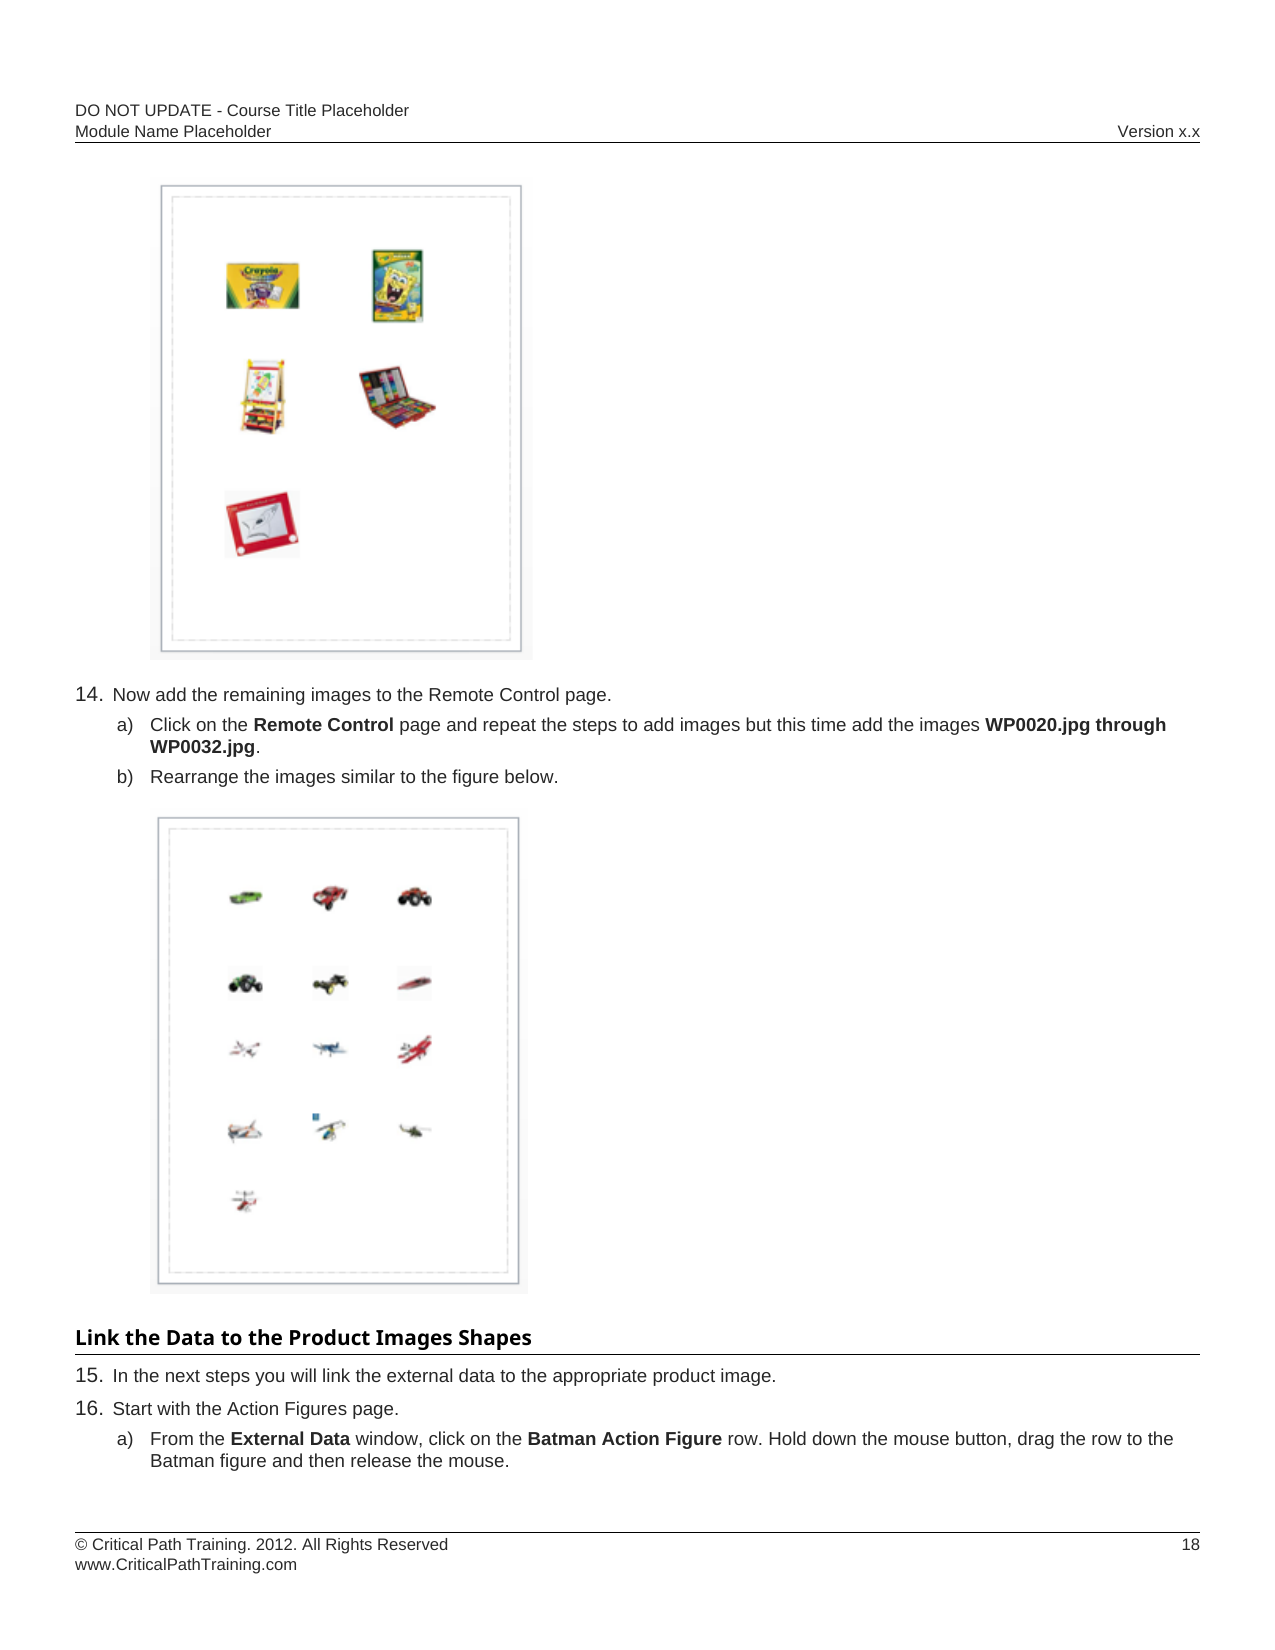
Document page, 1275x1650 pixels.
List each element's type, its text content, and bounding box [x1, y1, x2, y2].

text In the next steps you will link the external data to the appropriate product image. [75, 1363, 1200, 1387]
text Rearrange the images similar to the figure below. [117, 766, 1200, 787]
text Click on the Remote Control page and repeat the steps to add images but this time add the images WP0020.jpg through WP0032.jpg. [117, 714, 1200, 757]
text Start with the Action Figures page. [75, 1396, 1200, 1419]
picture [150, 177, 533, 660]
text Now add the remaining images to the Remote Control page. [75, 682, 1200, 706]
picture [150, 808, 528, 1294]
subtitle Link the Data to the Product Images Shapes [75, 1323, 1200, 1354]
text From the External Data window, click on the Batman Action Figure row. Hold down the mouse button, drag the row to the Batman figure and then release the mouse. [117, 1428, 1200, 1471]
